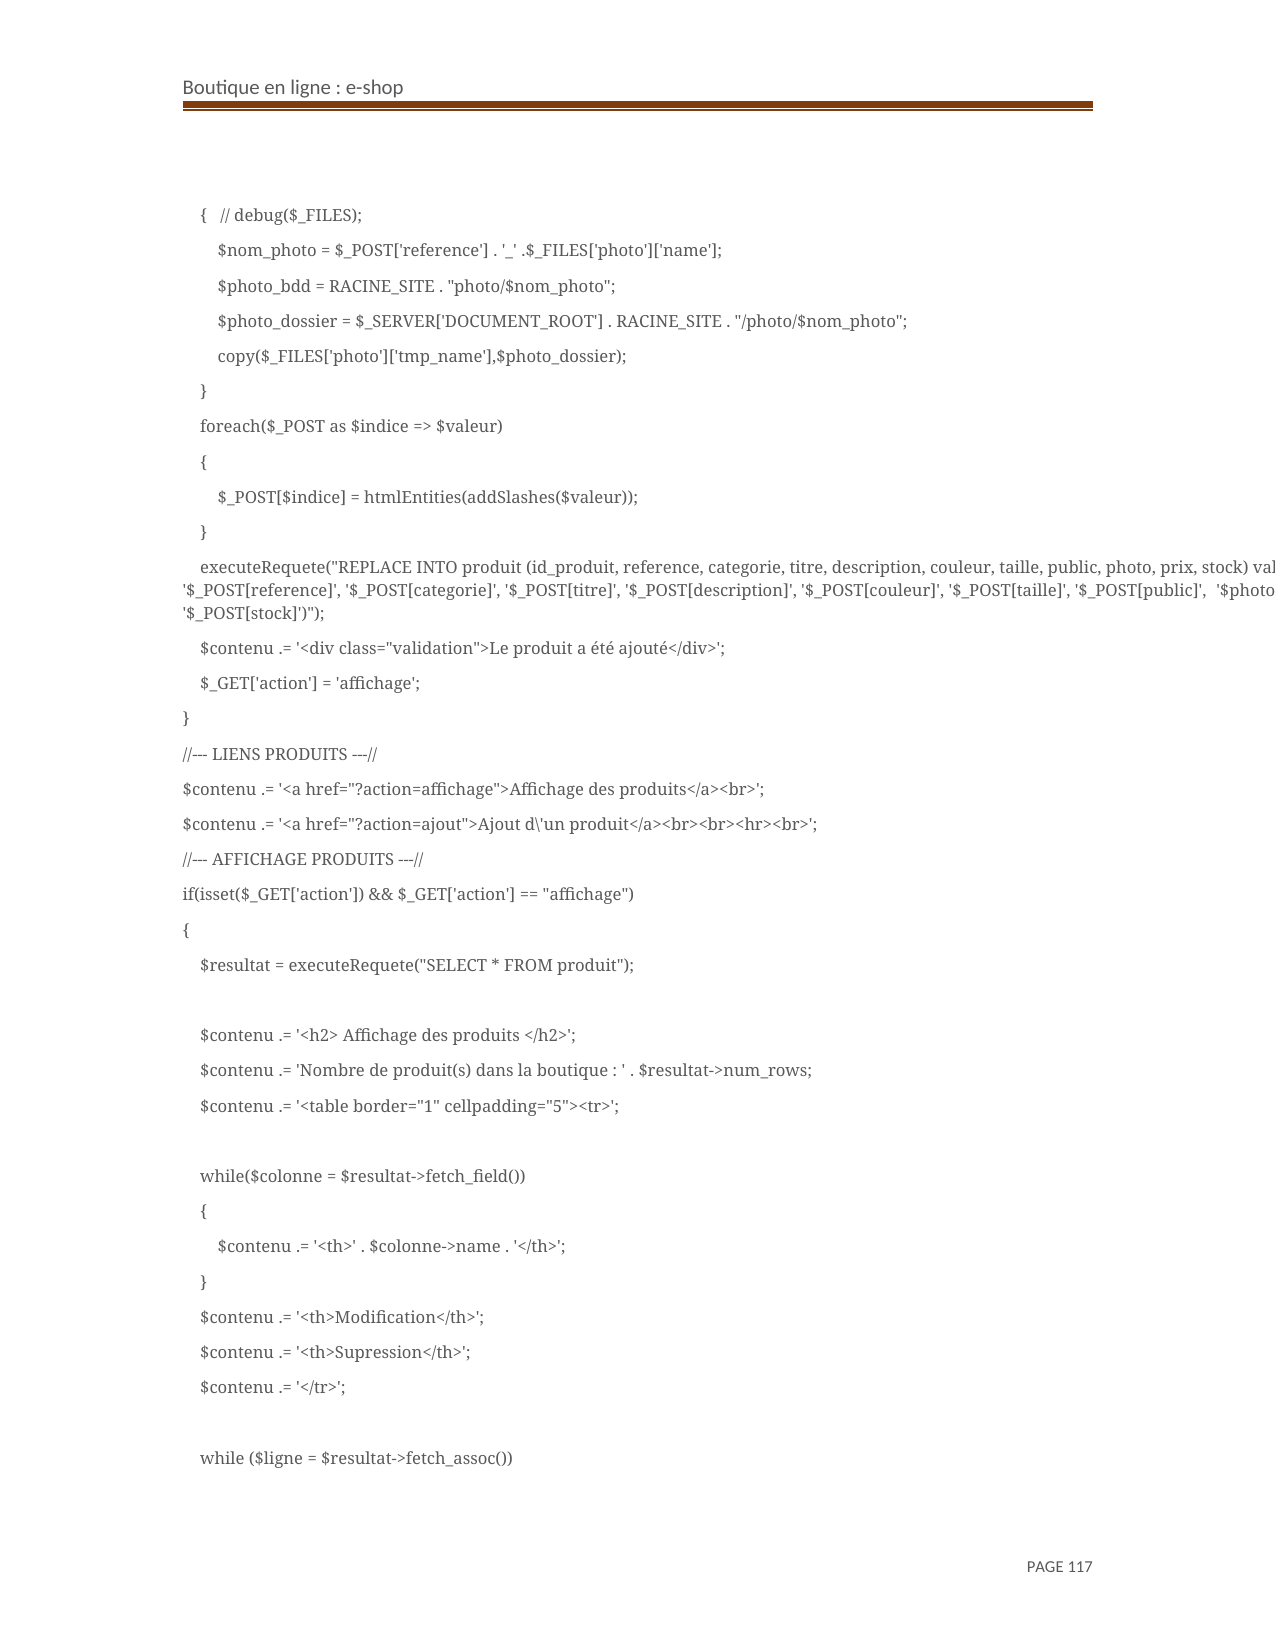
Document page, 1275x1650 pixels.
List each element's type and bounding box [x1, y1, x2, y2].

table_header [183, 191, 1275, 1481]
